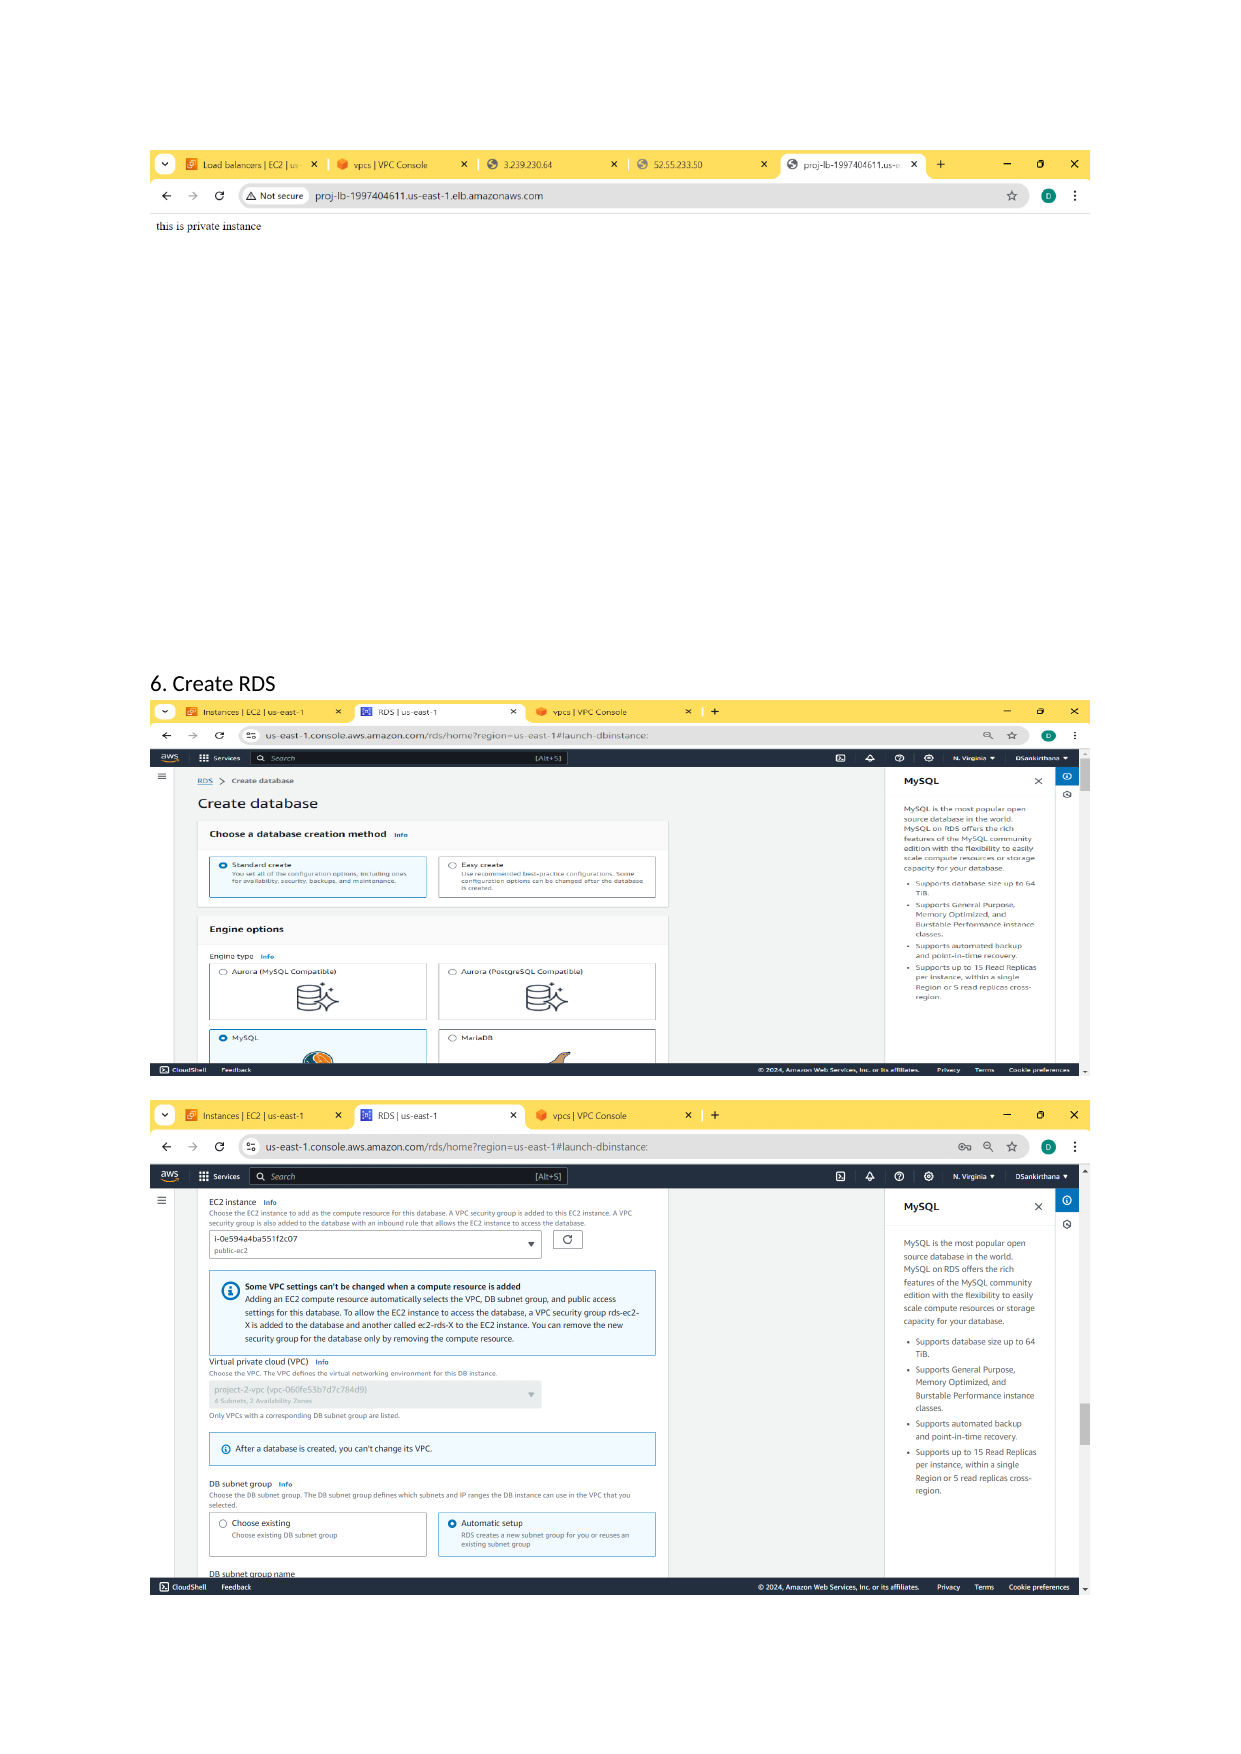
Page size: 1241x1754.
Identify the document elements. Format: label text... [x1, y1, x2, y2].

picture [150, 700, 1090, 1076]
picture [150, 150, 1091, 644]
text 6. Create RDS [150, 669, 1090, 700]
picture [150, 1100, 1091, 1595]
